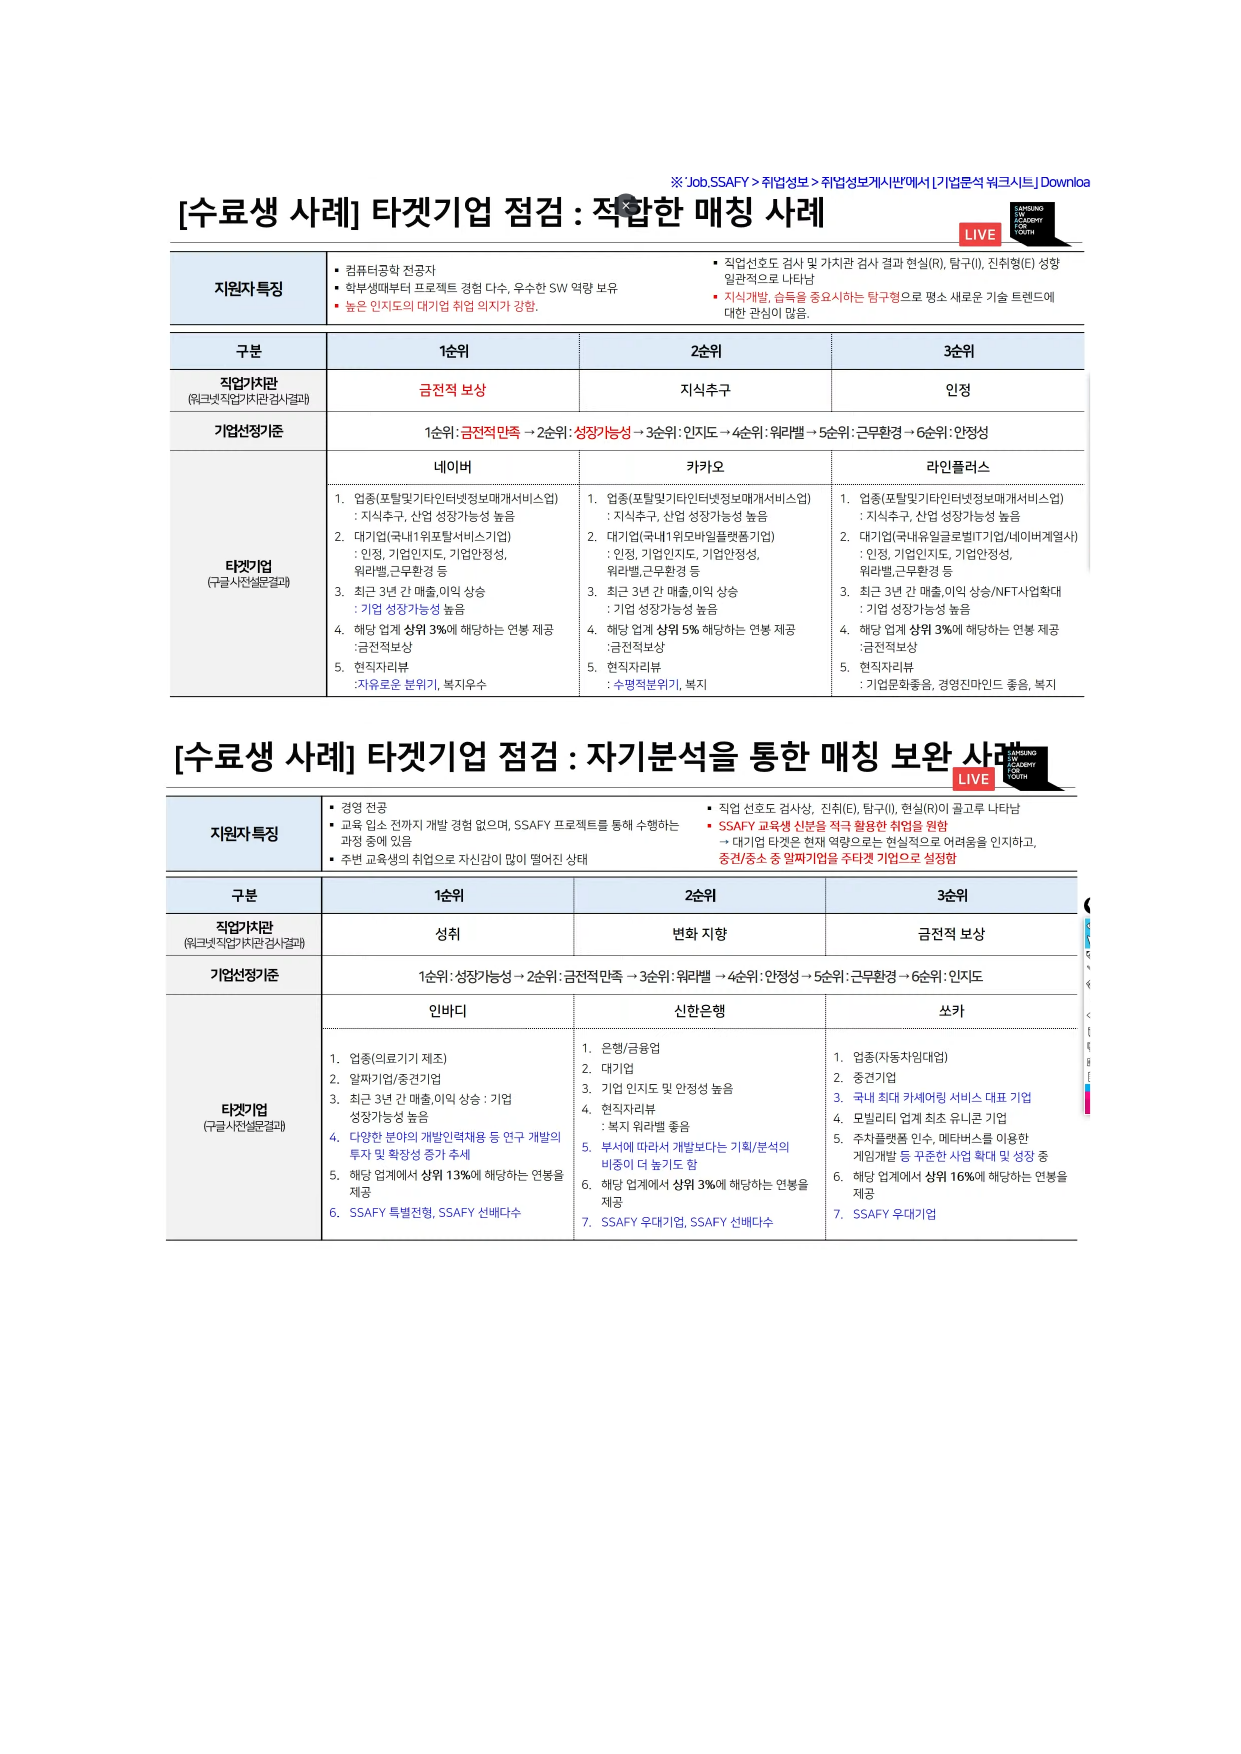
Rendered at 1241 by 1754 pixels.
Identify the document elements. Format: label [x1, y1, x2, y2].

picture [150, 177, 1091, 706]
picture [150, 722, 1091, 1250]
